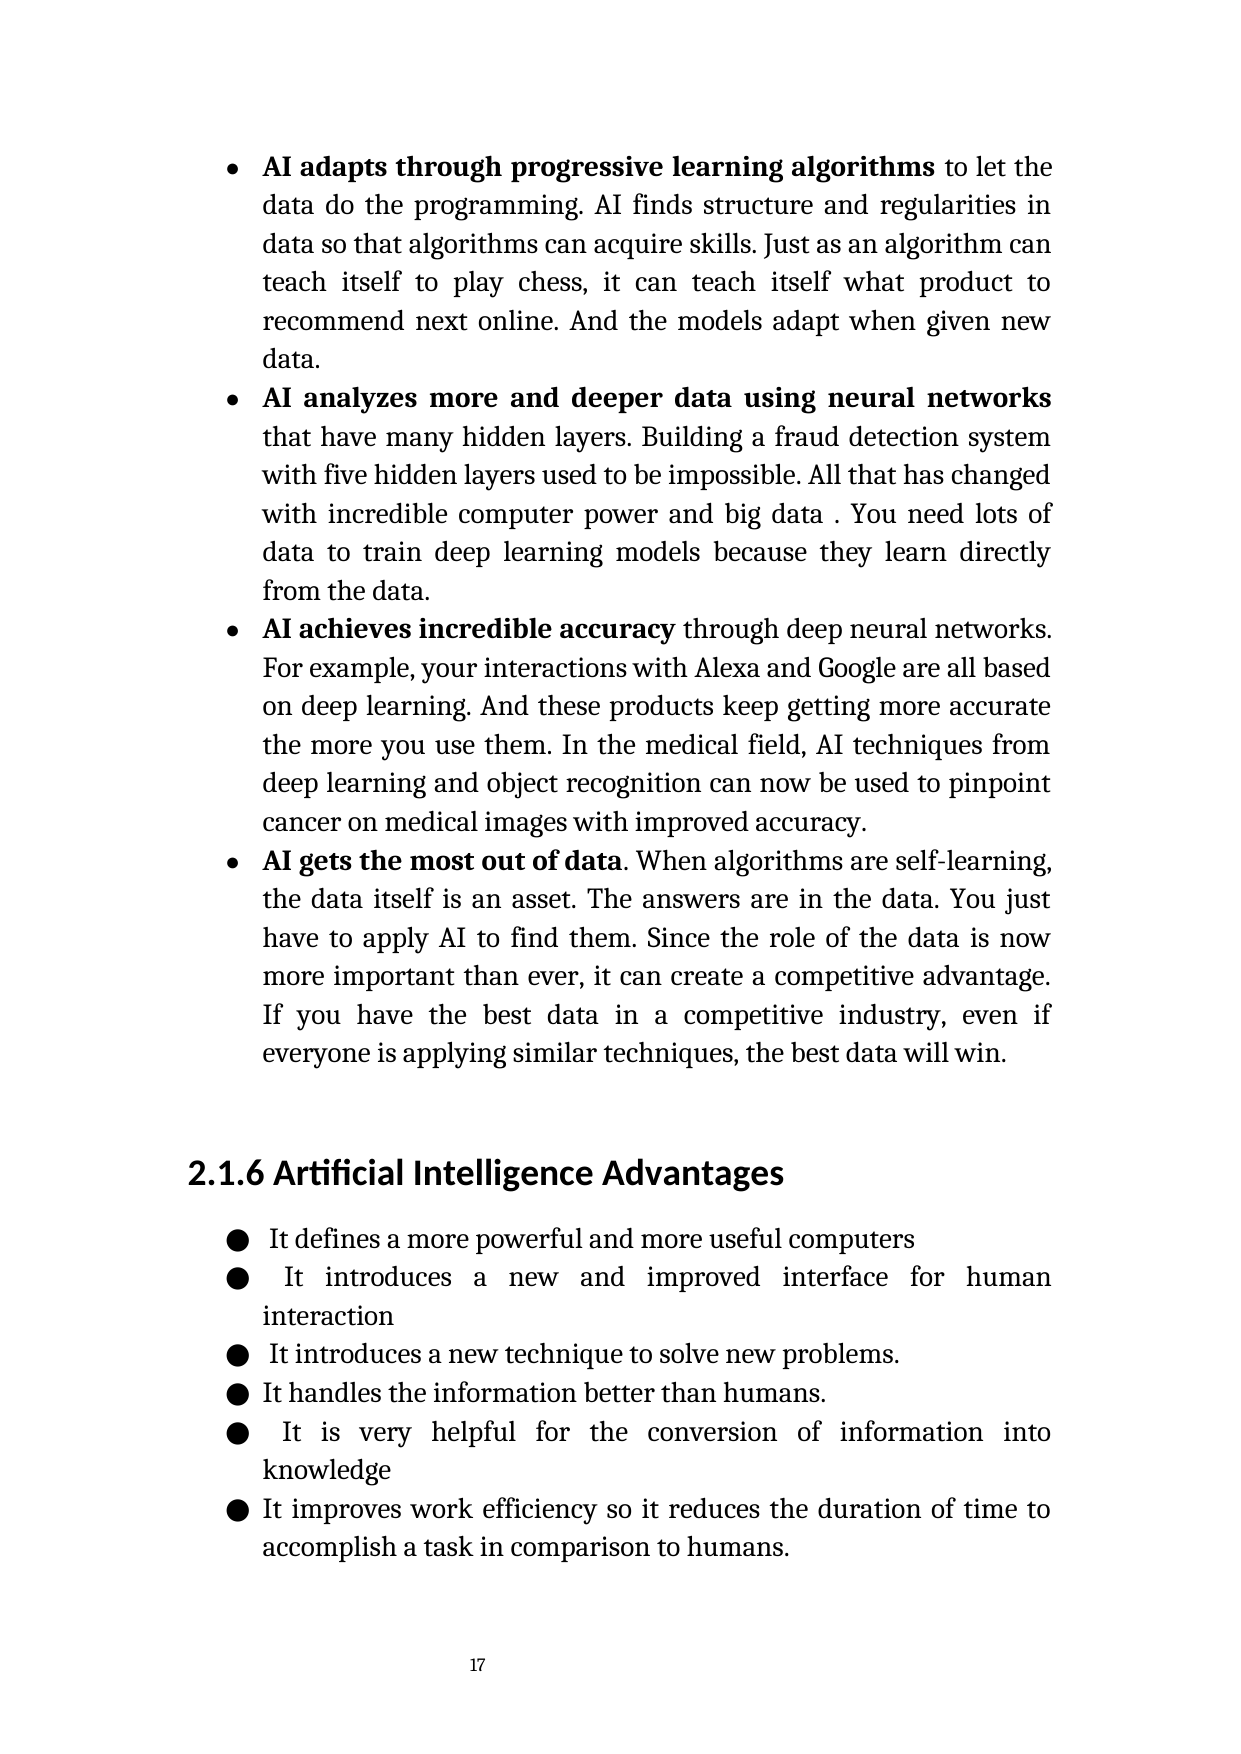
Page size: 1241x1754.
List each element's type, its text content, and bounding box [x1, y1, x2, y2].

list It improves work efficiency so it reduces the duration of time to accomplish a task in comparison to humans. [225, 1492, 1053, 1564]
list It introduces a new and improved interface for human interaction [225, 1261, 1053, 1333]
list AI analyzes more and deeper data using neural networks that have many hidden layers. Building a fraud detection system with five hidden layers used to be impossible. All that has changed with incredible computer power and big data . You need lots of data to train deep learning models because they learn directly from the data. [225, 381, 1053, 607]
list AI achieves incredible accuracy through deep neural networks. For example, your interactions with Alexa and Google are all based on deep learning. And these products keep getting more accurate the more you use them. In the medical field, AI techniques from deep learning and object recognition can now be used to pinpoint cancer on medical images with improved accuracy. [225, 612, 1053, 839]
list It introduces a new technique to solve new problems. [225, 1338, 1053, 1371]
text 2.1.6 Artificial Intelligence Advantages [187, 1148, 1053, 1194]
list AI gets the most out of data. When algorithms are self-learning, the data itself is an asset. The answers are in the data. You just have to apply AI to find them. Since the role of the data is now more important than ever, it can create a competitive advantage. If you have the best data in a competitive industry, even if everyone is applying similar techniques, the best data will win. [225, 844, 1053, 1070]
list It is very helpful for the conversion of information into knowledge [225, 1415, 1053, 1487]
list It defines a more powerful and more useful computers [225, 1222, 1053, 1256]
list AI adapts through progressive learning algorithms to let the data do the programming. AI finds structure and regularities in data so that algorithms can acquire skills. Just as an algorithm can teach itself to play chess, it can teach itself what product to recommend next online. And the models adapt when given new data. [225, 150, 1053, 376]
list It handles the information better than humans. [225, 1376, 1053, 1410]
